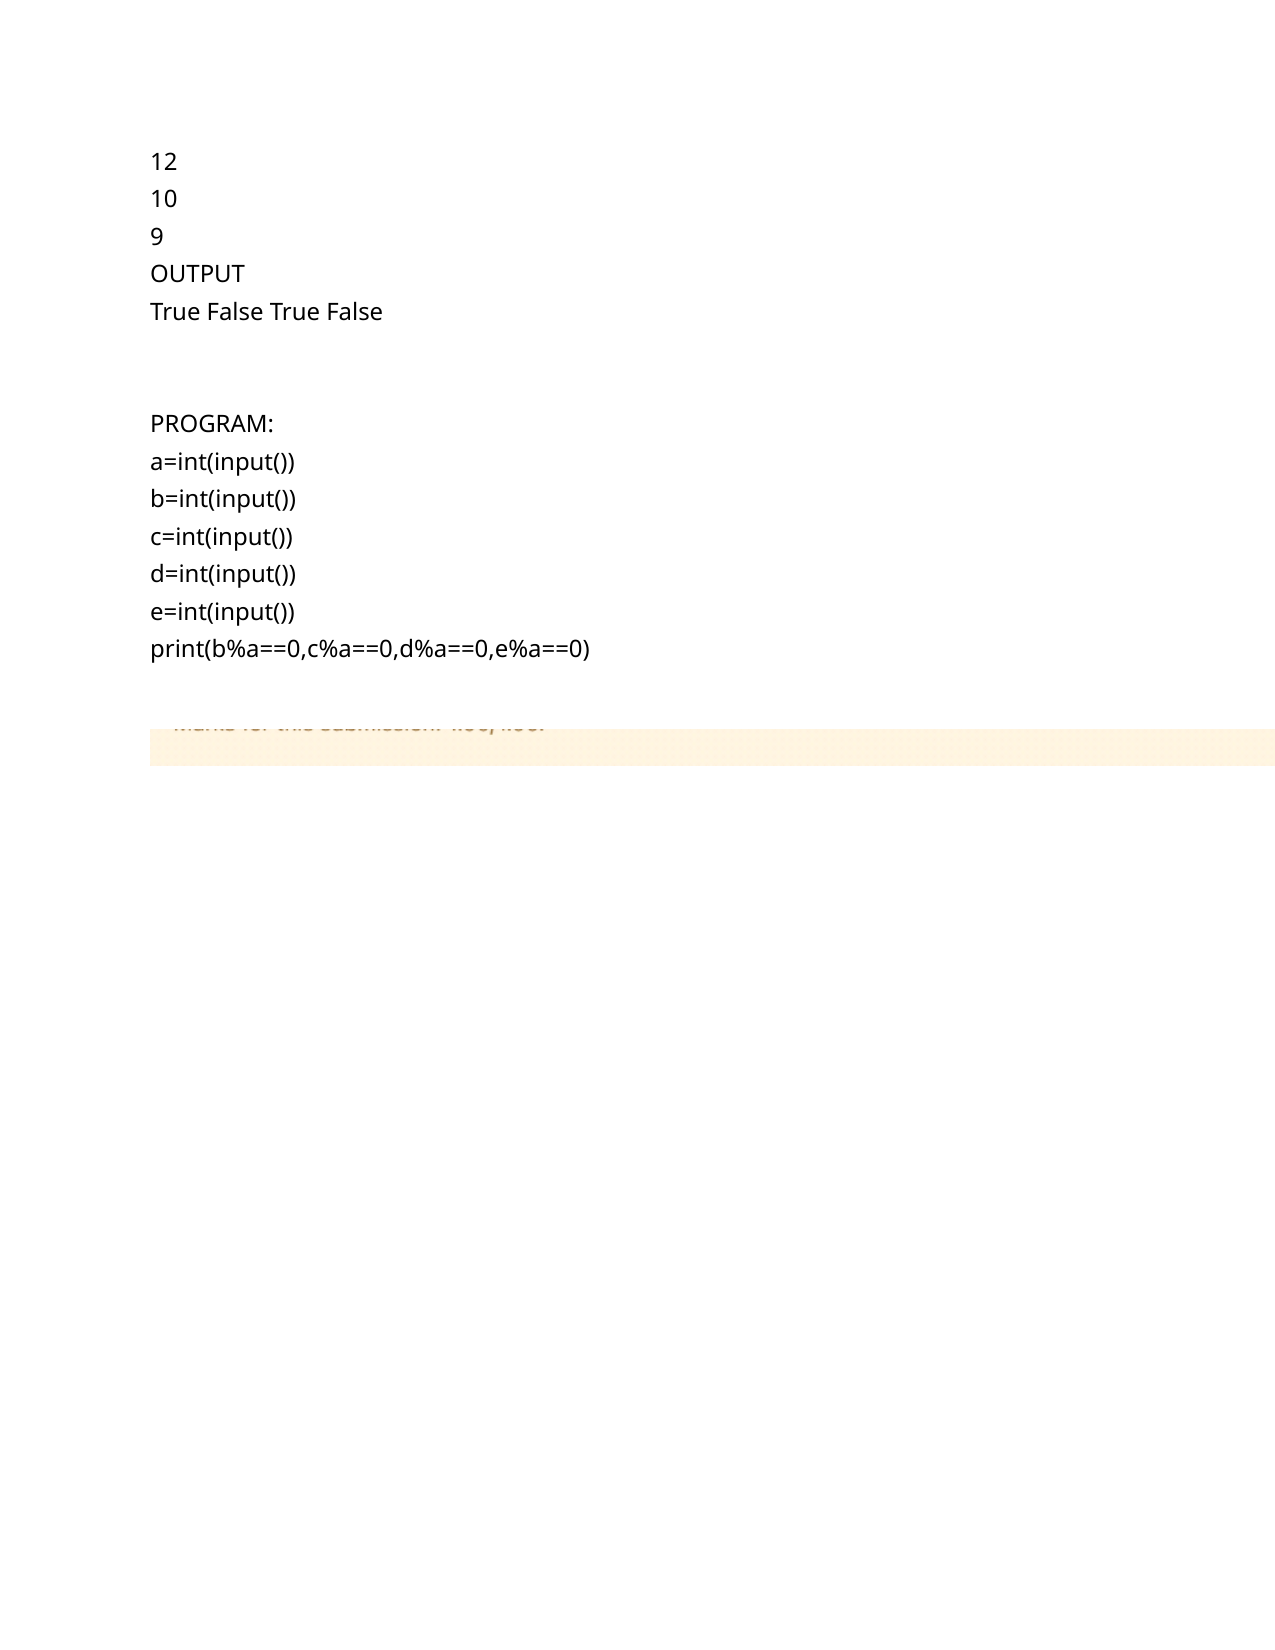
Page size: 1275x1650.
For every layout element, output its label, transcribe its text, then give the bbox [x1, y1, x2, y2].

text e=int(input()) [150, 600, 1125, 625]
text PROGRAM: [150, 412, 1125, 437]
text True False True False [150, 300, 1125, 325]
text 9 [150, 225, 1125, 250]
text b=int(input()) [150, 487, 1125, 512]
text 10 [150, 187, 1125, 212]
text a=int(input()) [150, 450, 1125, 475]
text print(b%a==0,c%a==0,d%a==0,e%a==0) [150, 637, 1125, 662]
text c=int(input()) [150, 525, 1125, 550]
text 12 [150, 150, 1125, 175]
text d=int(input()) [150, 562, 1125, 587]
text OUTPUT [150, 262, 1125, 287]
